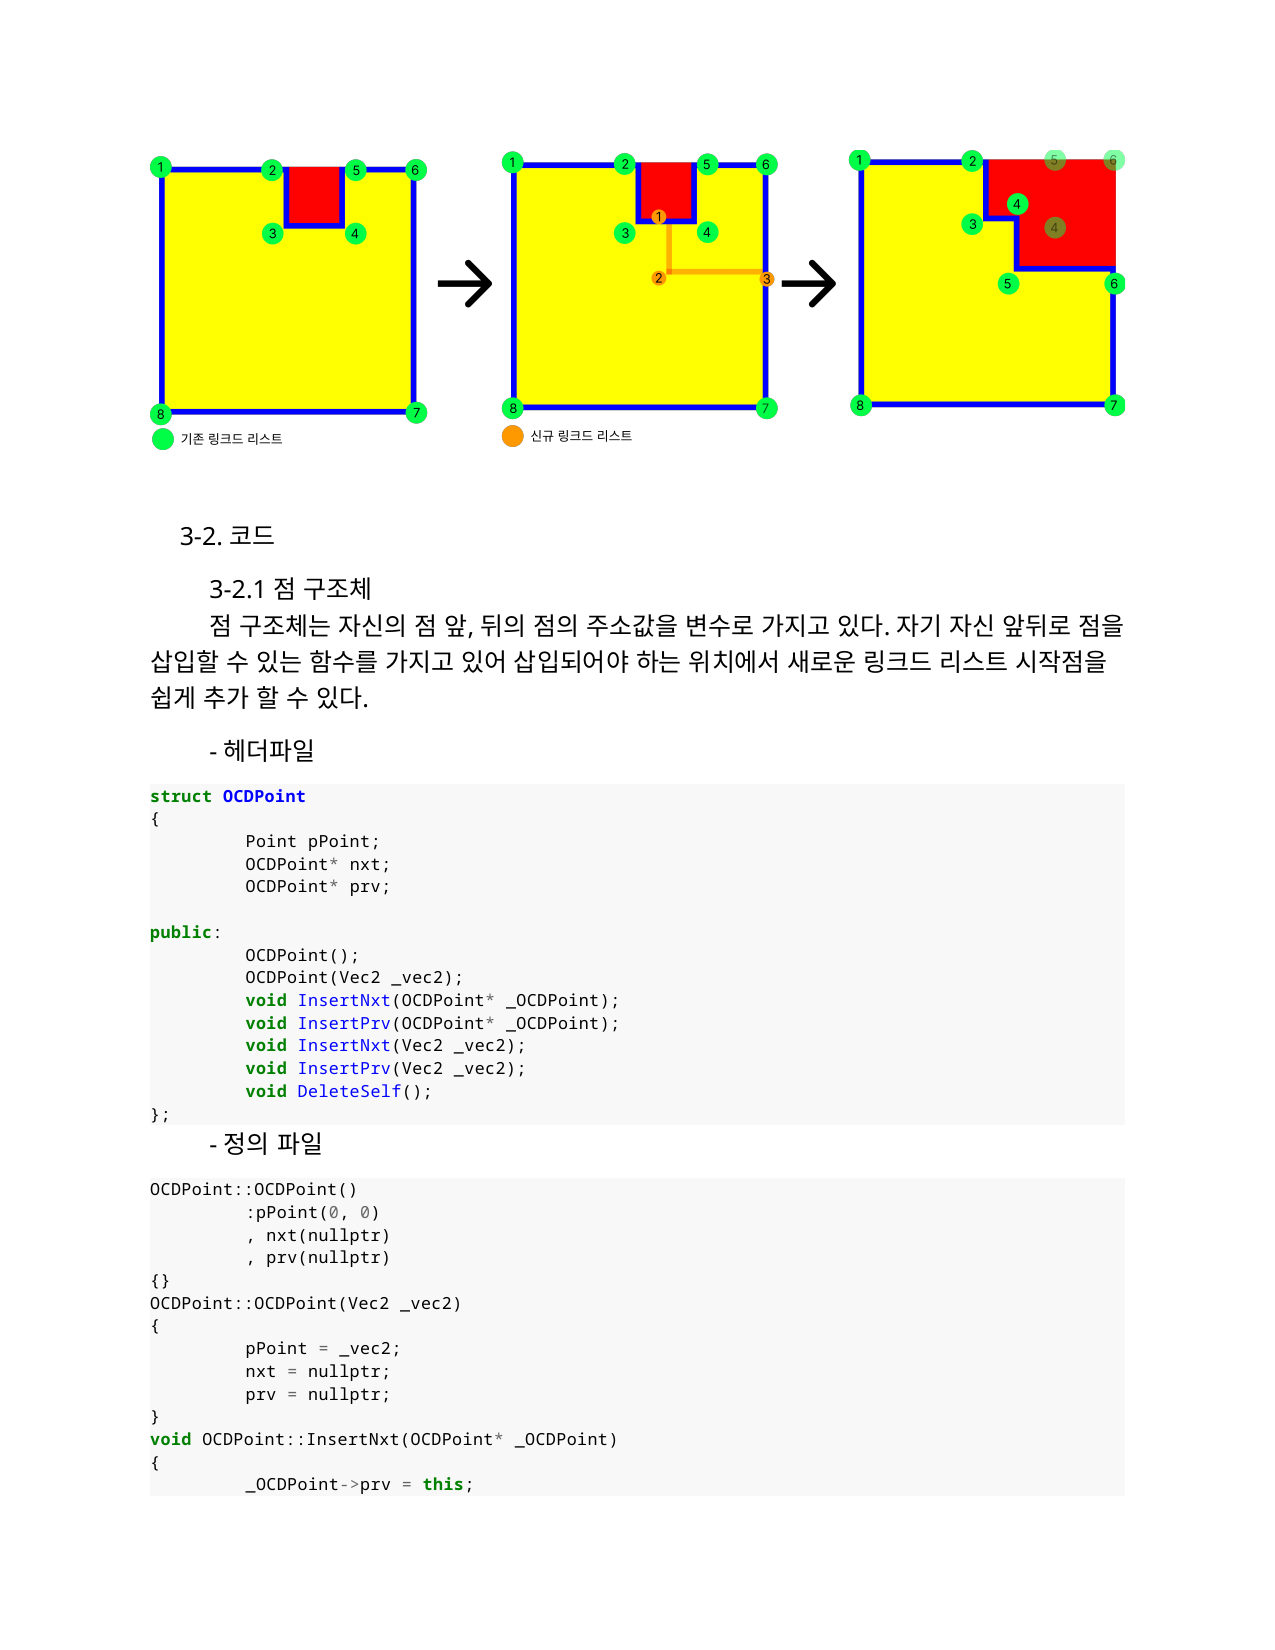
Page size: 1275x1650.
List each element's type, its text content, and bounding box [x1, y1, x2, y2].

text - 정의 파일 [150, 1125, 1125, 1161]
text struct OCDPoint [150, 784, 1125, 807]
text void InsertNxt(OCDPoint* _OCDPoint); [150, 989, 1125, 1011]
text nxt = nullptr; [150, 1359, 1125, 1382]
text pPoint = _vec2; [150, 1337, 1125, 1359]
text - 헤더파일 [150, 731, 1125, 768]
text void InsertPrv(Vec2 _vec2); [150, 1057, 1125, 1079]
text 3-2.1 점 구조체 점 구조체는 자신의 점 앞, 뒤의 점의 주소값을 변수로 가지고 있다. 자기 자신 앞뒤로 점을 삽입할 수 있는 함수를 가지고 있어 삽입되어야 하는 위치에서 새로운 링크드 리스트 시작점을 쉽게 추가 할 수 있다. [150, 570, 1125, 715]
text } [150, 1405, 1125, 1428]
text OCDPoint(Vec2 _vec2); [150, 966, 1125, 989]
text { [150, 807, 1125, 830]
text OCDPoint::OCDPoint(Vec2 _vec2) [150, 1291, 1125, 1314]
text OCDPoint::OCDPoint() [150, 1178, 1125, 1201]
text }; [150, 1102, 1125, 1125]
text Point pPoint; [150, 830, 1125, 852]
text OCDPoint* prv; [150, 875, 1125, 898]
text {} [150, 1269, 1125, 1291]
text prv = nullptr; [150, 1382, 1125, 1405]
text void DeleteSelf(); [150, 1079, 1125, 1102]
text { [150, 1450, 1125, 1473]
text void InsertNxt(Vec2 _vec2); [150, 1034, 1125, 1057]
text , prv(nullptr) [150, 1246, 1125, 1269]
text _OCDPoint->prv = this; [150, 1473, 1125, 1496]
text , nxt(nullptr) [150, 1223, 1125, 1246]
text :pPoint(0, 0) [150, 1201, 1125, 1223]
text public: [150, 921, 1125, 943]
text void InsertPrv(OCDPoint* _OCDPoint); [150, 1011, 1125, 1034]
text void OCDPoint::InsertNxt(OCDPoint* _OCDPoint) [150, 1428, 1125, 1450]
text { [150, 1314, 1125, 1337]
text OCDPoint* nxt; [150, 852, 1125, 875]
text OCDPoint(); [150, 943, 1125, 966]
text 3-2. 코드 [150, 517, 1125, 553]
